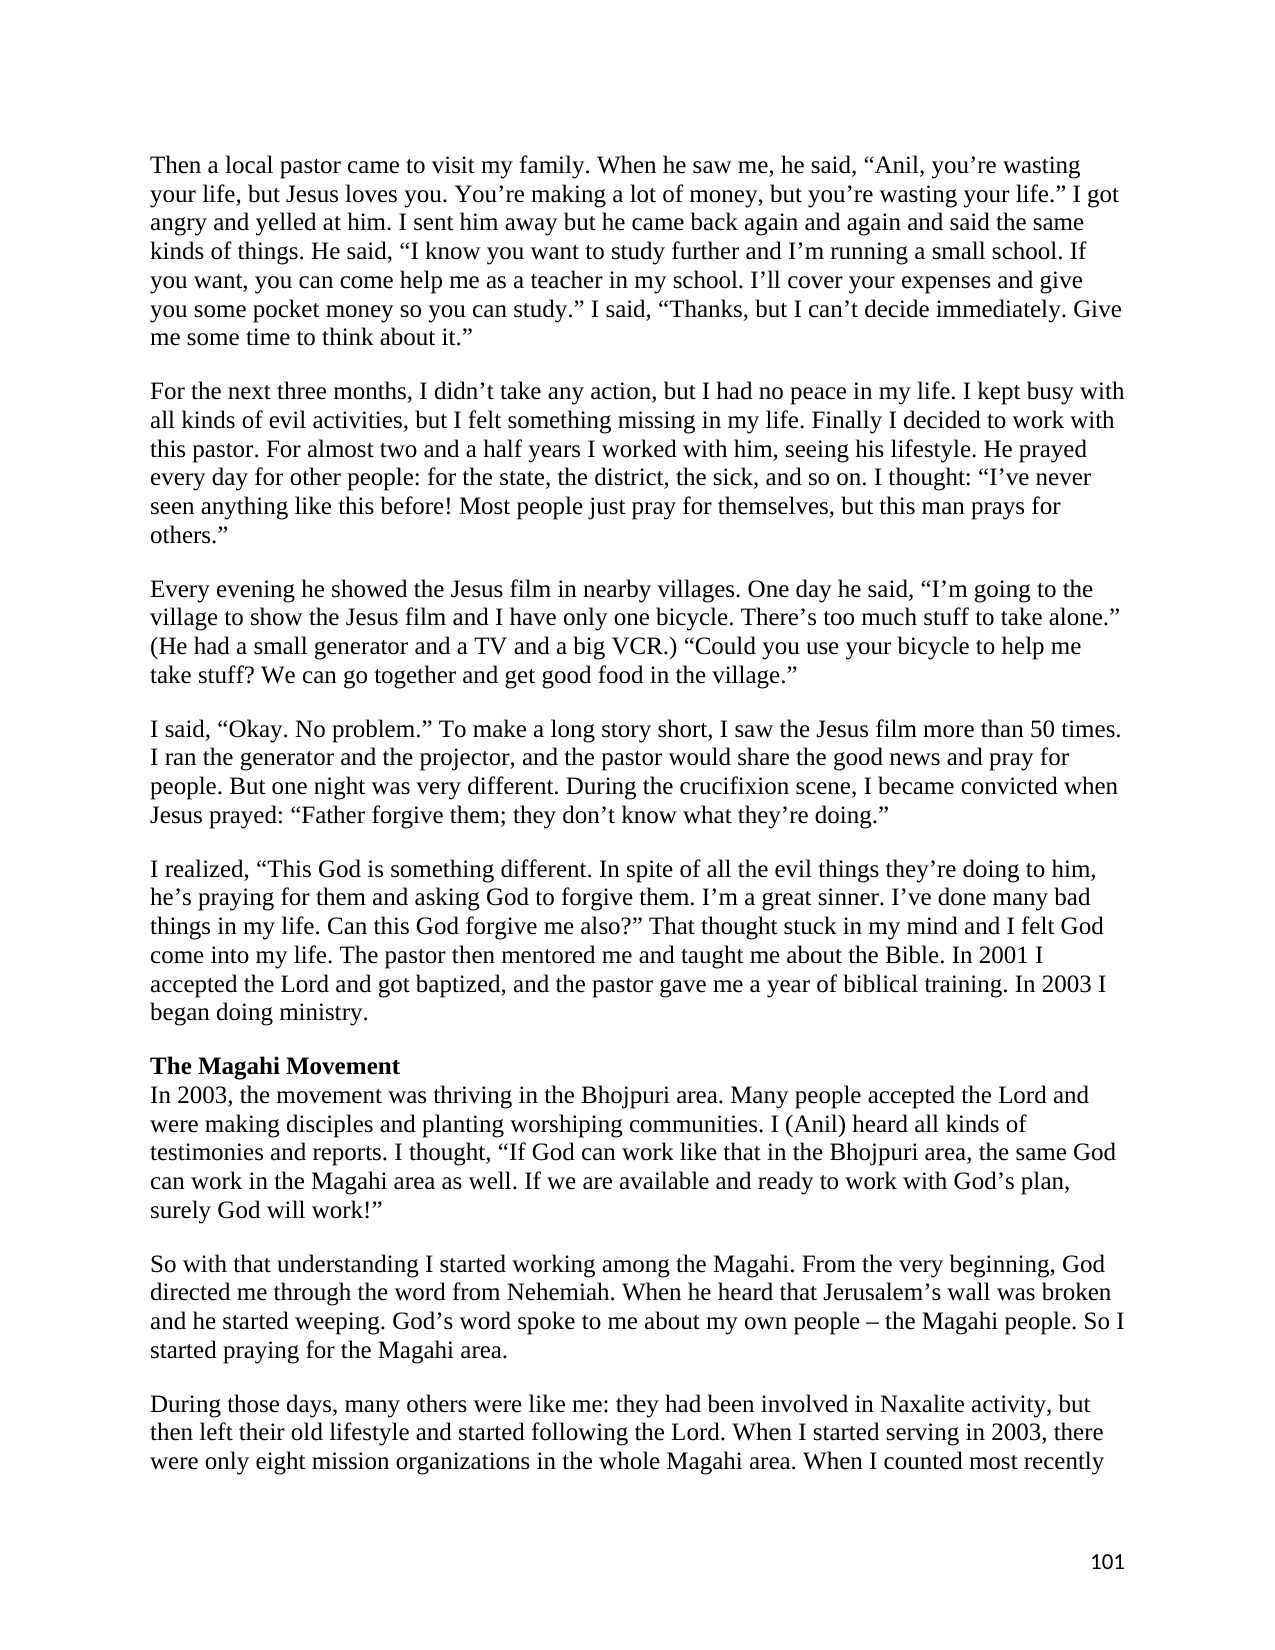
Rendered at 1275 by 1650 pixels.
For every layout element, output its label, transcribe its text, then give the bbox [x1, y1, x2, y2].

text I said, “Okay. No problem.” To make a long story short, I saw the Jesus film more than 50 times. I ran the generator and the projector, and the pastor would share the good news and pray for people. But one night was very different. During the crucifixion scene, I became convicted when Jesus prayed: “Father forgive them; they don’t know what they’re doing.” [150, 714, 1125, 829]
text I realized, “This God is something different. In spite of all the evil things they’re doing to him, he’s praying for them and asking God to forgive them. I’m a great sinner. I’ve done many bad things in my life. Can this God forgive me also?” That thought stuck in my mind and I felt God come into my life. The pastor then mentored me and taught me about the Bible. In 2001 I accepted the Lord and got baptized, and the pastor gave me a year of biblical training. In 2003 I began doing ministry. [150, 854, 1125, 1026]
text Every evening he showed the Jesus film in nearby villages. One day he said, “I’m going to the village to show the Jesus film and I have only one bicycle. There’s too much stuff to take alone.” (He had a small generator and a TV and a big VCR.) “Could you use your bicycle to help me take stuff? We can go together and get good food in the village.” [150, 574, 1125, 689]
text For the next three months, I didn’t take any action, but I had no peace in my life. I kept busy with all kinds of evil activities, but I felt something missing in my life. Finally I decided to work with this pastor. For almost two and a half years I worked with him, seeing his lifestyle. He prayed every day for other people: for the state, the district, the sick, and so on. I thought: “I’ve never seen anything like this before! Most people just pray for themselves, but this man prays for others.” [150, 376, 1125, 549]
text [150, 1389, 1125, 1475]
text Then a local pastor came to visit my family. When he saw me, he said, “Anil, you’re wasting your life, but Jesus loves you. You’re making a lot of money, but you’re wasting your life.” I got angry and yelled at him. I sent him away but he came back again and again and said the same kinds of things. He said, “I know you want to study further and I’m running a small school. If you want, you can come help me as a teacher in my school. I’ll cover your expenses and give you some pocket money so you can study.” I said, “Thanks, but I can’t decide immediately. Give me some time to think about it.” [150, 150, 1125, 351]
text In 2003, the movement was thriving in the Bhojpuri area. Many people accepted the Lord and were making disciples and planting worshiping communities. I (Anil) heard all kinds of testimonies and reports. I thought, “If God can work like that in the Bhojpuri area, the same God can work in the Magahi area as well. If we are available and ready to work with God’s plan, surely God will work!” [150, 1080, 1125, 1224]
text The Magahi Movement [150, 1051, 1125, 1080]
text So with that understanding I started working among the Magahi. From the very beginning, God directed me through the word from Nehemiah. When he heard that Jerusalem’s wall was broken and he started weeping. God’s word spoke to me about my own people – the Magahi people. So I started praying for the Magahi area. [150, 1249, 1125, 1364]
